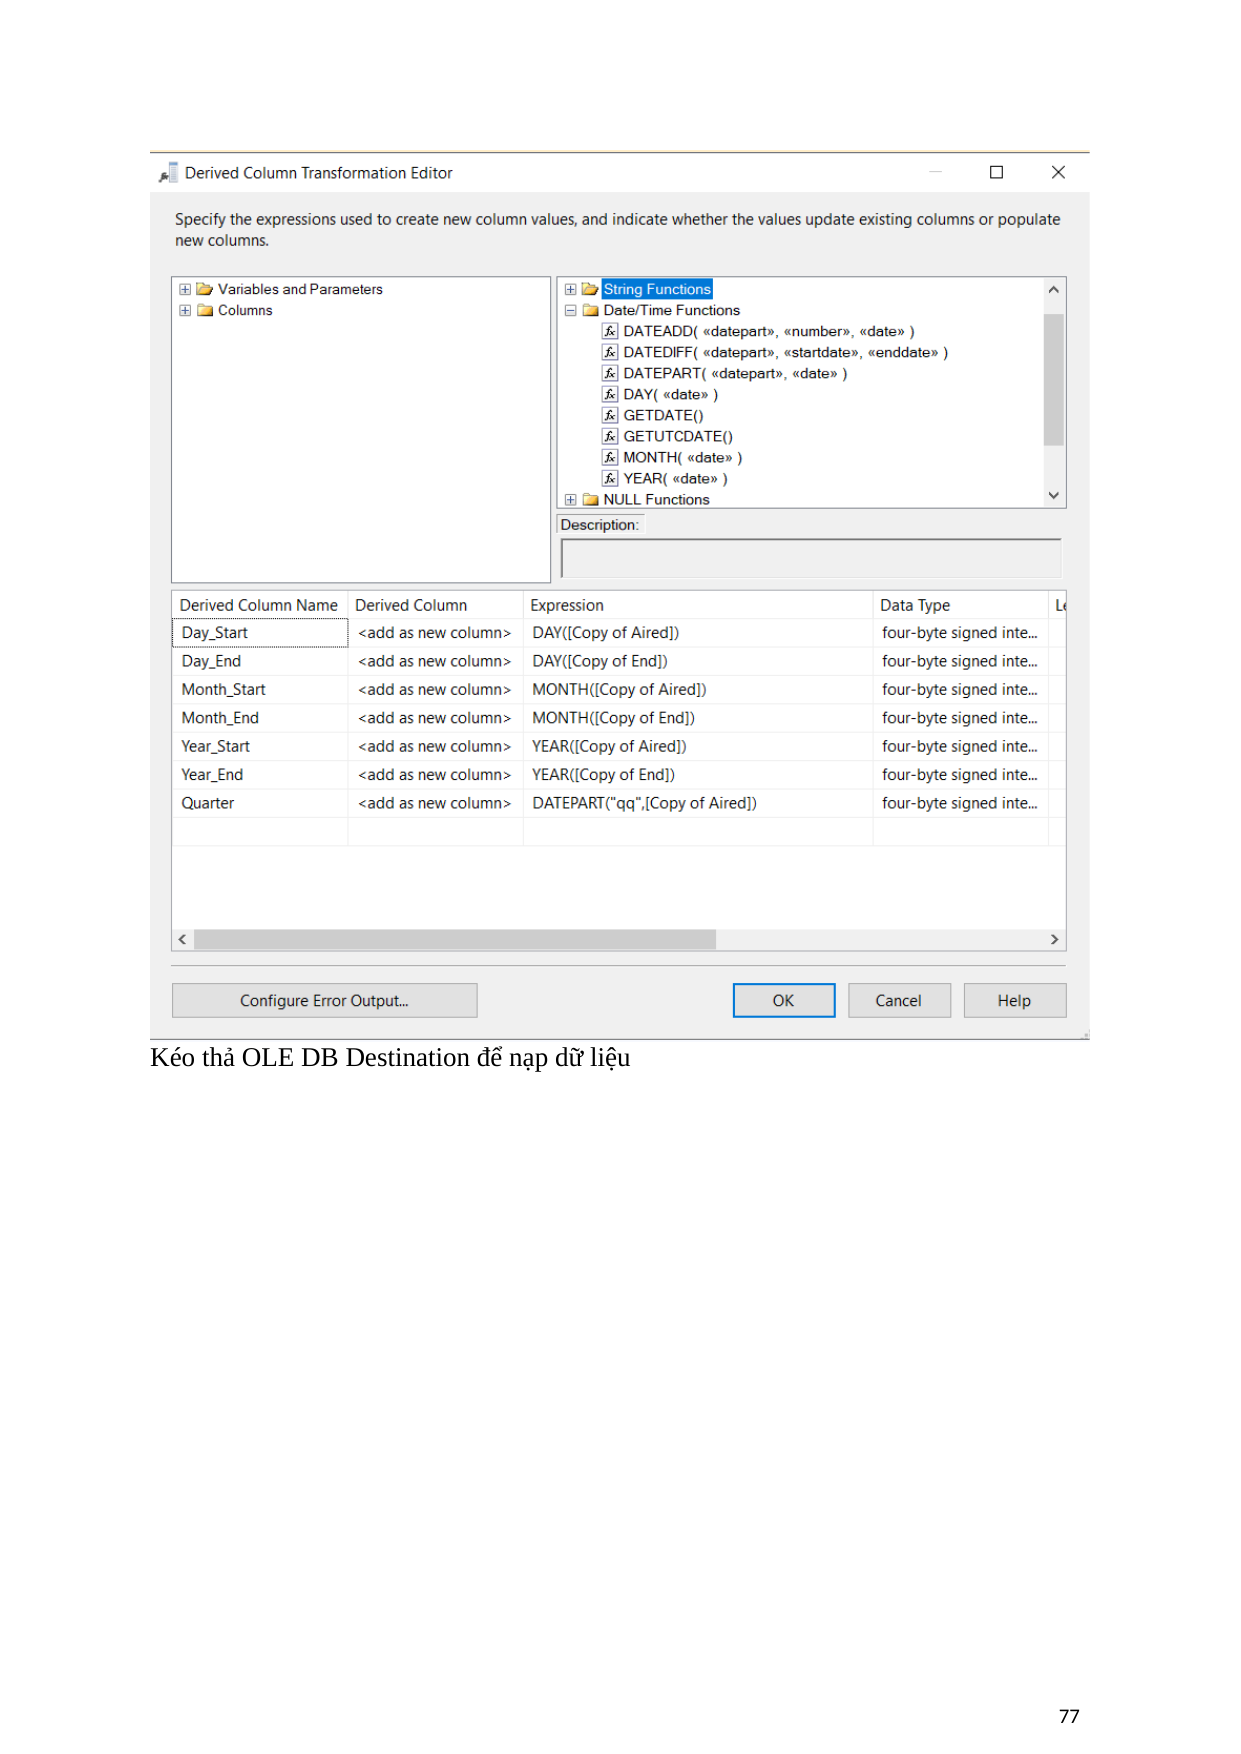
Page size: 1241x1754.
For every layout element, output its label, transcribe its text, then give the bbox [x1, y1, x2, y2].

picture [150, 150, 1090, 1042]
text Kéo thả OLE DB Destination để nạp dữ liệu [150, 1042, 1090, 1072]
